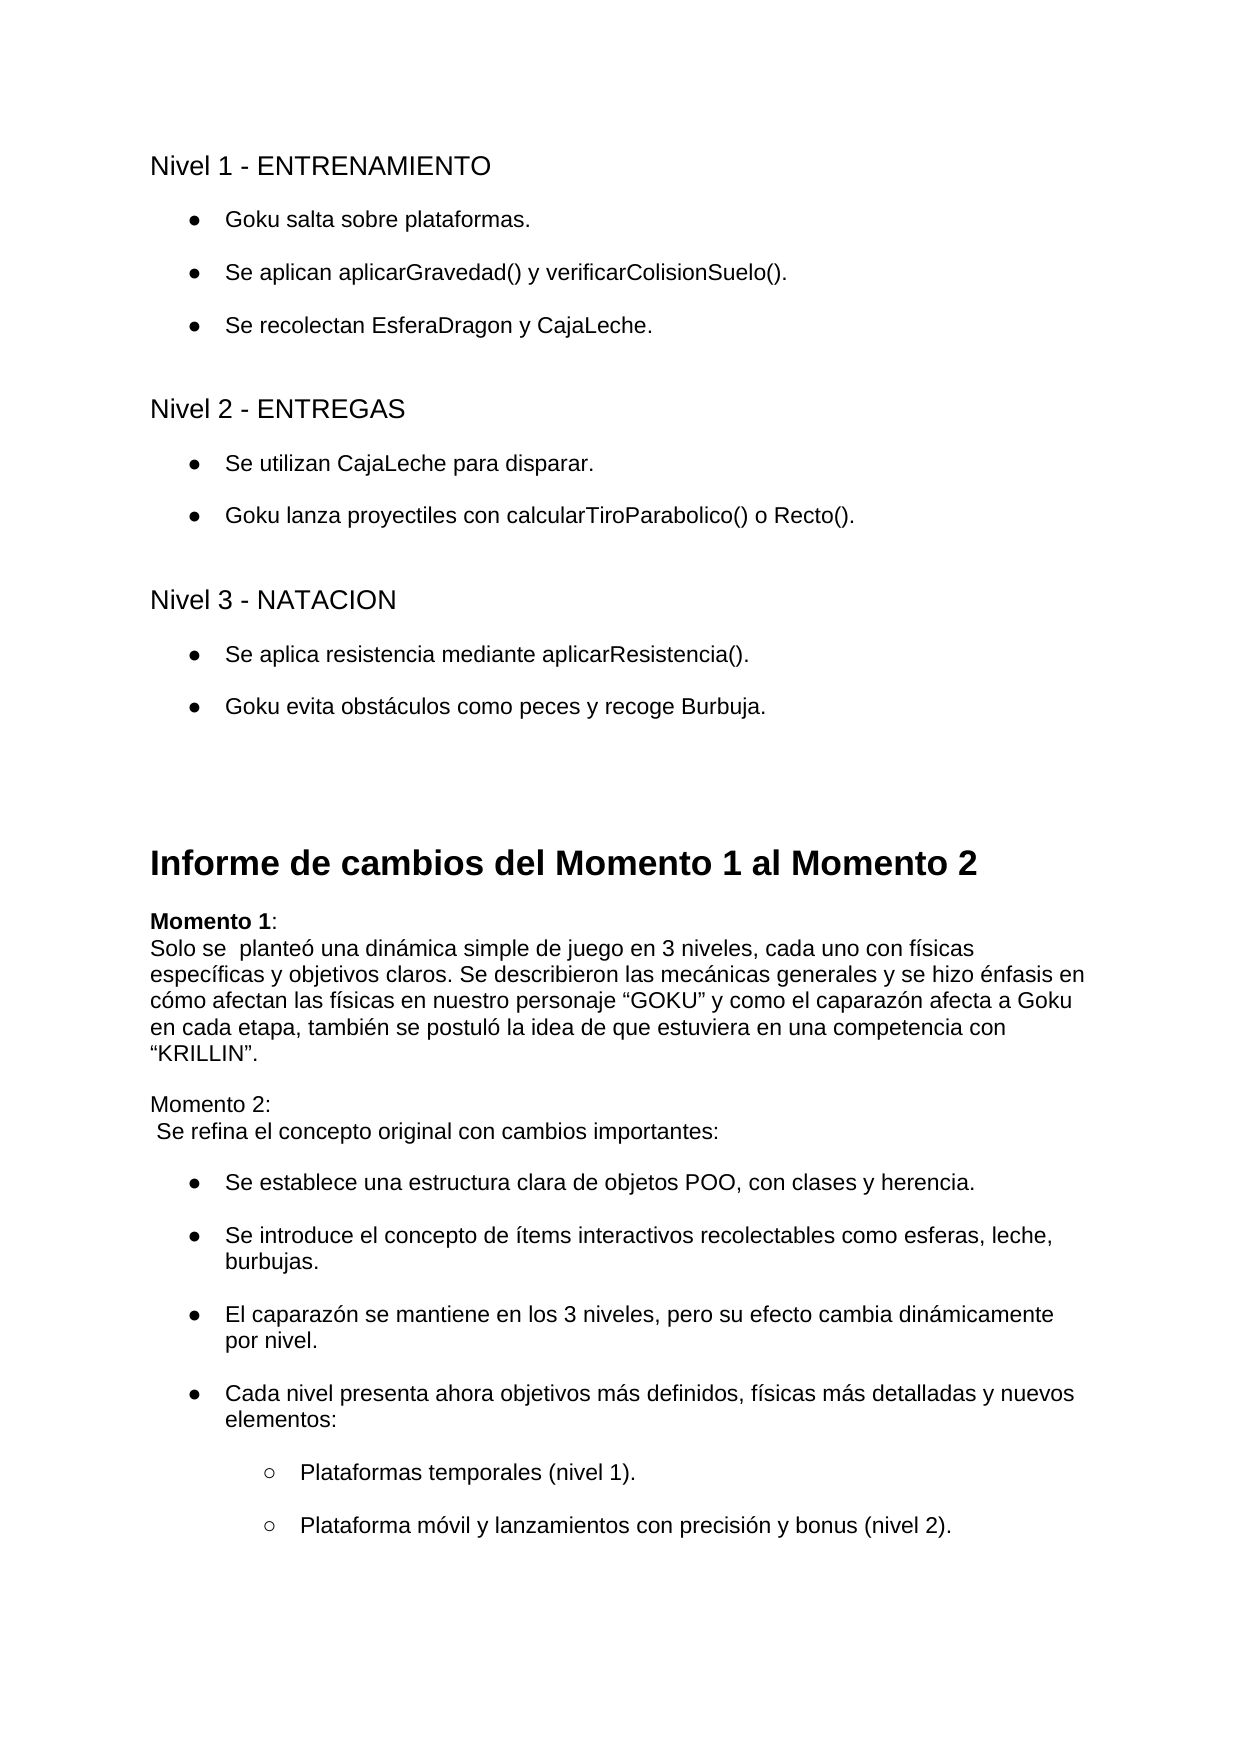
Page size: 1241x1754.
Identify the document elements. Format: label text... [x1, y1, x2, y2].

subtitle Nivel 3 - NATACION [150, 584, 1090, 616]
list Plataforma móvil y lanzamientos con precisión y bonus (nivel 2). [262, 1512, 1090, 1564]
text Momento 1: Solo se planteó una dinámica simple de juego en 3 niveles, cada uno con físicas específicas y objetivos claros. Se describieron las mecánicas generales y se hizo énfasis en cómo afectan las físicas en nuestro personaje “GOKU” y como el caparazón afecta a Goku en cada etapa, también se postuló la idea de que estuviera en una competencia con “KRILLIN”. [150, 908, 1090, 1066]
list Se recolectan EsferaDragon y CajaLeche. [187, 312, 1090, 364]
list Se establece una estructura clara de objetos POO, con clases y herencia. [187, 1169, 1090, 1222]
list Goku salta sobre plataformas. [187, 206, 1090, 259]
list El caparazón se mantiene en los 3 niveles, pero su efecto cambia dinámicamente por nivel. [187, 1301, 1090, 1380]
list Cada nivel presenta ahora objetivos más definidos, físicas más detalladas y nuevos elementos: [187, 1380, 1090, 1459]
list Se aplica resistencia mediante aplicarResistencia(). [187, 641, 1090, 693]
list Se utilizan CajaLeche para disparar. [187, 450, 1090, 502]
list Se introduce el concepto de ítems interactivos recolectables como esferas, leche, burbujas. [187, 1222, 1090, 1301]
subtitle Nivel 2 - ENTREGAS [150, 393, 1090, 425]
list Goku lanza proyectiles con calcularTiroParabolico() o Recto(). [187, 502, 1090, 555]
subtitle Informe de cambios del Momento 1 al Momento 2 [150, 843, 1090, 883]
subtitle Nivel 1 - ENTRENAMIENTO [150, 150, 1090, 181]
list Goku evita obstáculos como peces y recoge Burbuja. [187, 693, 1090, 720]
list Se aplican aplicarGravedad() y verificarColisionSuelo(). [187, 259, 1090, 312]
text Momento 2: Se refina el concepto original con cambios importantes: [150, 1091, 1090, 1144]
list Plataformas temporales (nivel 1). [262, 1459, 1090, 1512]
